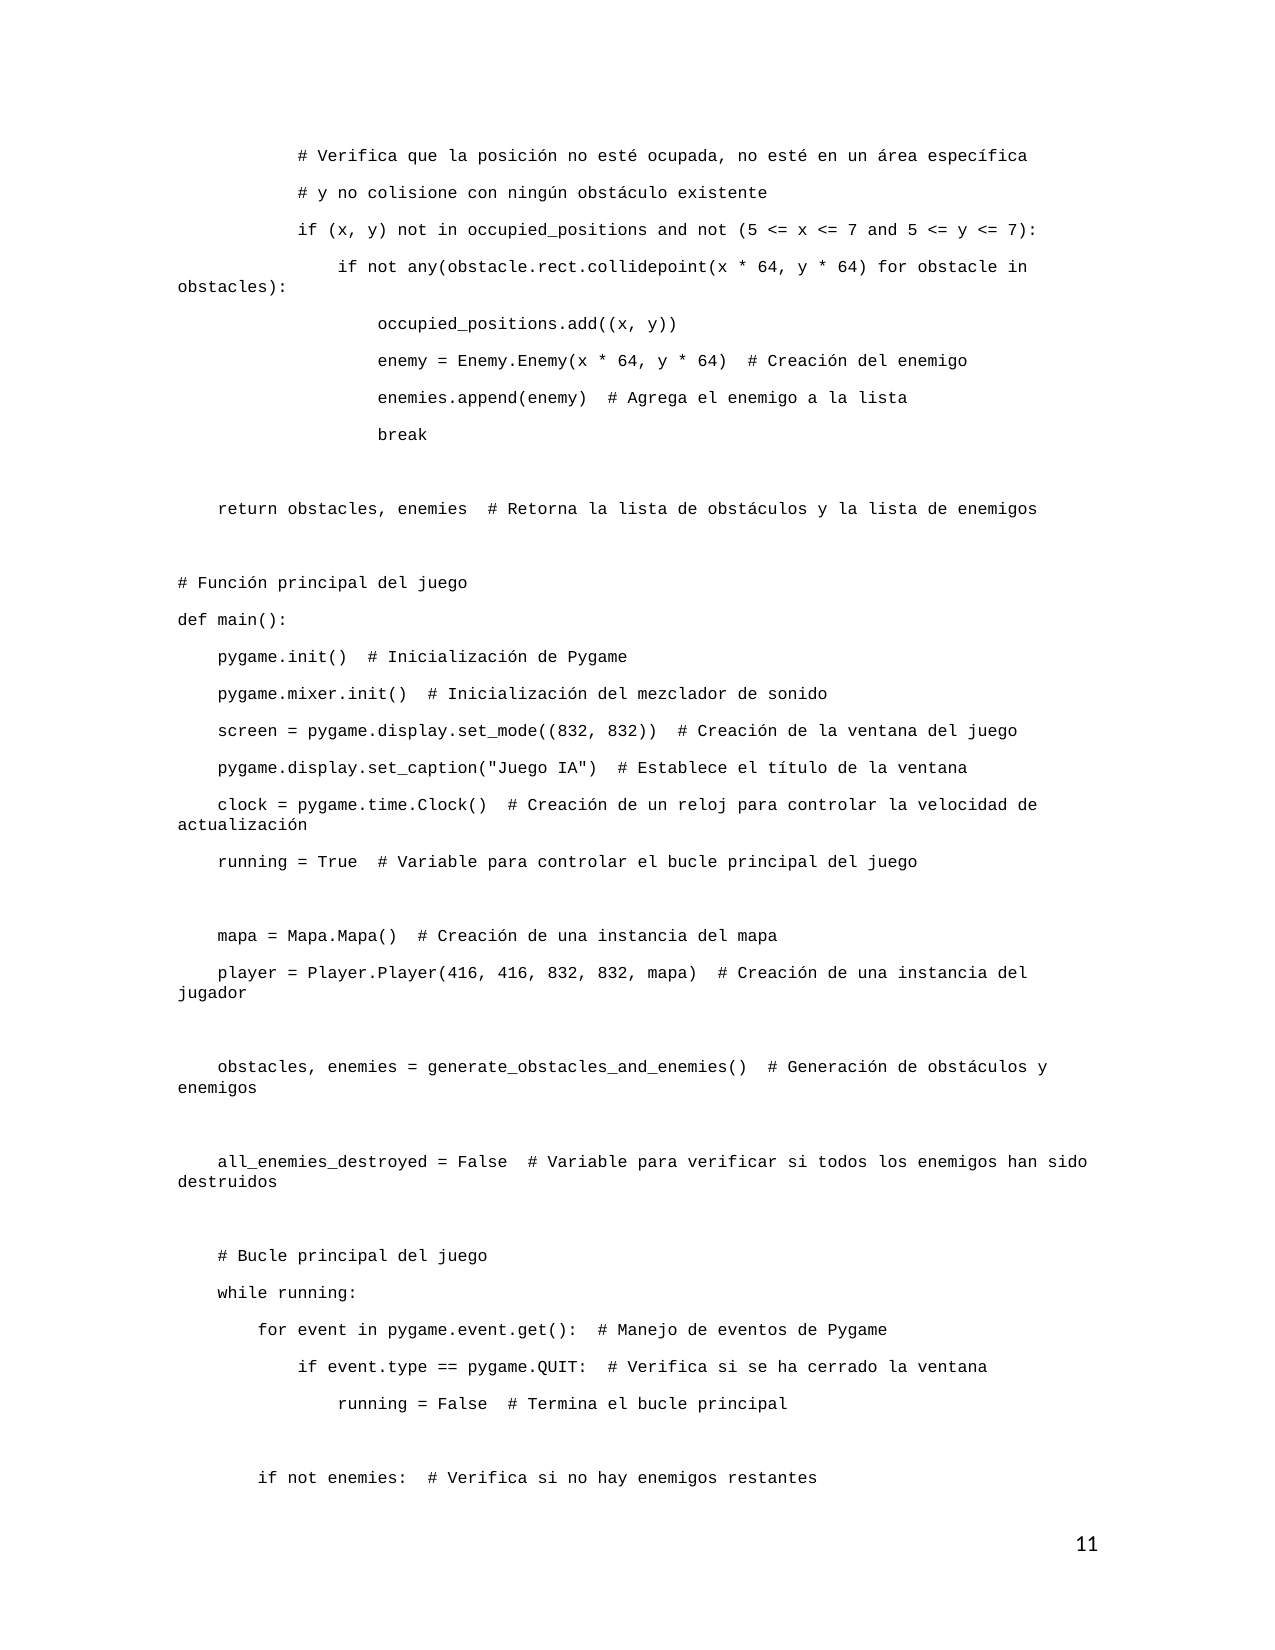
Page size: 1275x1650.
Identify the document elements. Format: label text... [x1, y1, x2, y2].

text enemies.append(enemy) # Agrega el enemigo a la lista [177, 390, 1098, 409]
text if not any(obstacle.rect.collidepoint(x * 64, y * 64) for obstacle in obstacles): [177, 258, 1098, 298]
text all_enemies_destroyed = False # Variable para verificar si todos los enemigos han sido destruidos [177, 1153, 1098, 1192]
text player = Player.Player(416, 416, 832, 832, mapa) # Creación de una instancia del jugador [177, 965, 1098, 1004]
text occupied_positions.add((x, y)) [177, 316, 1098, 335]
text break [177, 427, 1098, 446]
text # y no colisione con ningún obstáculo existente [177, 184, 1098, 203]
text # Verifica que la posición no esté ocupada, no esté en un área específica [177, 148, 1098, 166]
text while running: [177, 1284, 1098, 1303]
text # Bucle principal del juego [177, 1248, 1098, 1266]
text if (x, y) not in occupied_positions and not (5 <= x <= 7 and 5 <= y <= 7): [177, 222, 1098, 240]
text pygame.display.set_caption("Juego IA") # Establece el título de la ventana [177, 759, 1098, 778]
text enemy = Enemy.Enemy(x * 64, y * 64) # Creación del enemigo [177, 353, 1098, 372]
text screen = pygame.display.set_mode((832, 832)) # Creación de la ventana del juego [177, 723, 1098, 741]
text running = False # Termina el bucle principal [177, 1396, 1098, 1414]
text # Función principal del juego [177, 575, 1098, 593]
text def main(): [177, 612, 1098, 631]
text pygame.init() # Inicialización de Pygame [177, 649, 1098, 667]
text return obstacles, enemies # Retorna la lista de obstáculos y la lista de enemigos [177, 501, 1098, 519]
text if event.type == pygame.QUIT: # Verifica si se ha cerrado la ventana [177, 1358, 1098, 1377]
text obstacles, enemies = generate_obstacles_and_enemies() # Generación de obstáculos y enemigos [177, 1059, 1098, 1098]
text clock = pygame.time.Clock() # Creación de un reloj para controlar la velocidad de actualización [177, 797, 1098, 836]
text mapa = Mapa.Mapa() # Creación de una instancia del mapa [177, 928, 1098, 947]
text pygame.mixer.init() # Inicialización del mezclador de sonido [177, 686, 1098, 704]
text for event in pygame.event.get(): # Manejo de eventos de Pygame [177, 1322, 1098, 1340]
text if not enemies: # Verifica si no hay enemigos restantes [177, 1469, 1098, 1488]
text running = True # Variable para controlar el bucle principal del juego [177, 854, 1098, 873]
